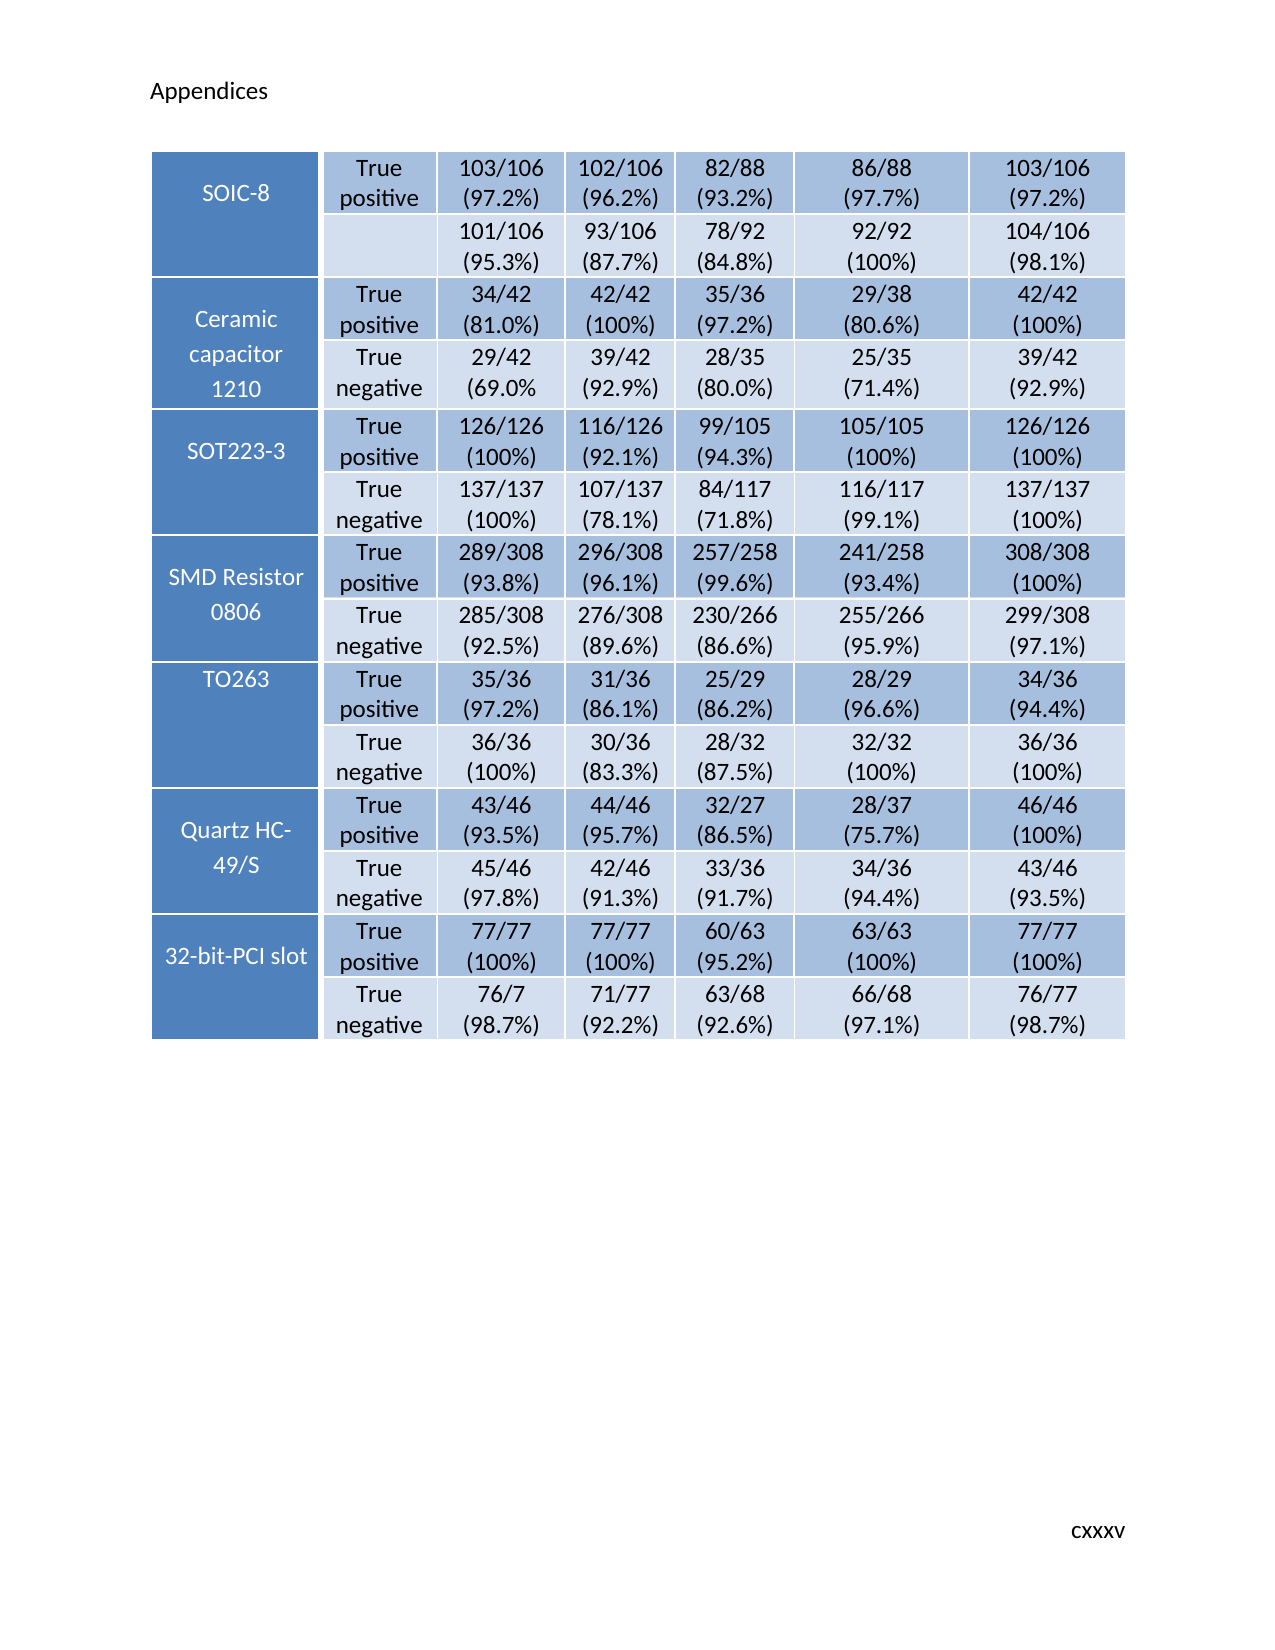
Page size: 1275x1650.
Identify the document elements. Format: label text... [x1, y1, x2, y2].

table_cell SOIC-8 [152, 152, 318, 276]
table_cell 39/42 (92.9%) [970, 341, 1125, 408]
table_cell 43/46 (93.5%) [970, 852, 1125, 913]
table_cell 137/137 (100%) [970, 473, 1125, 534]
table_cell 102/106 (96.2%) [566, 152, 674, 213]
table_cell 44/46 (95.7%) [566, 789, 674, 850]
table_cell True negative [324, 978, 437, 1039]
table_cell 103/106 (97.2%) [438, 152, 564, 213]
table_cell 84/117 (71.8%) [676, 473, 794, 534]
table_cell True positive [324, 915, 436, 976]
table_cell 71/77 (92.2%) [566, 978, 674, 1039]
table_cell 31/36 (86.1%) [566, 663, 674, 724]
table_cell True positive [324, 663, 436, 724]
table_cell 28/29 (96.6%) [795, 663, 968, 724]
table_cell 76/77 (98.7%) [970, 978, 1125, 1039]
table_cell 230/266 (86.6%) [676, 600, 794, 661]
table_cell 137/137 (100%) [438, 473, 564, 534]
table_cell 126/126 (100%) [970, 410, 1125, 471]
table_cell 46/46 (100%) [970, 789, 1125, 850]
table_cell 34/36 (94.4%) [795, 852, 968, 913]
table_cell True negative [324, 473, 437, 534]
table_cell 116/126 (92.1%) [566, 410, 674, 471]
table_cell 104/106 (98.1%) [970, 215, 1125, 276]
table_cell 257/258 (99.6%) [676, 536, 793, 597]
table_cell 77/77 (100%) [438, 915, 564, 976]
table_cell 39/42 (92.9%) [566, 341, 674, 408]
table_cell Ceramic capacitor 1210 [152, 278, 318, 408]
table_cell True positive [324, 536, 436, 597]
table_cell 101/106 (95.3%) [438, 215, 564, 276]
table_cell 43/46 (93.5%) [438, 789, 564, 850]
table_cell 28/37 (75.7%) [795, 789, 968, 850]
table_cell 241/258 (93.4%) [795, 536, 968, 597]
table_cell 60/63 (95.2%) [676, 915, 793, 976]
table_cell 116/117 (99.1%) [795, 473, 968, 534]
table_cell 99/105 (94.3%) [676, 410, 793, 471]
table_cell True positive [324, 410, 436, 471]
table_cell 28/32 (87.5%) [676, 726, 794, 787]
table_cell 36/36 (100%) [970, 726, 1125, 787]
table_cell True positive [324, 278, 436, 339]
table_cell 107/137 (78.1%) [566, 473, 674, 534]
table_cell 42/42 (100%) [970, 278, 1125, 339]
table_cell True positive [324, 152, 436, 213]
table_cell 285/308 (92.5%) [438, 600, 564, 661]
table_cell 299/308 (97.1%) [970, 600, 1125, 661]
table_cell 45/46 (97.8%) [438, 852, 564, 913]
table_cell True negative [324, 600, 437, 661]
table_cell 86/88 (97.7%) [795, 152, 968, 213]
table_cell 42/46 (91.3%) [566, 852, 674, 913]
table_cell 36/36 (100%) [438, 726, 564, 787]
table_cell 63/68 (92.6%) [676, 978, 794, 1039]
table_cell TO263 [152, 663, 318, 787]
table_cell 42/42 (100%) [566, 278, 674, 339]
table_cell 63/63 (100%) [795, 915, 968, 976]
table_cell 25/29 (86.2%) [676, 663, 793, 724]
table_cell 30/36 (83.3%) [566, 726, 674, 787]
table_cell 296/308 (96.1%) [566, 536, 674, 597]
table_cell True positive [324, 789, 436, 850]
table_cell 33/36 (91.7%) [676, 852, 794, 913]
table_cell 289/308 (93.8%) [438, 536, 564, 597]
table_cell 103/106 (97.2%) [970, 152, 1125, 213]
table_cell 255/266 (95.9%) [795, 600, 968, 661]
table_cell 78/92 (84.8%) [676, 215, 794, 276]
table_cell 32-bit-PCI slot [152, 915, 318, 1039]
table_cell 82/88 (93.2%) [676, 152, 793, 213]
table_cell 66/68 (97.1%) [795, 978, 968, 1039]
table_cell 32/32 (100%) [795, 726, 968, 787]
table_cell 34/42 (81.0%) [438, 278, 564, 339]
table_cell 76/7 (98.7%) [438, 978, 564, 1039]
table_cell 25/35 (71.4%) [795, 341, 968, 408]
table_cell True negative [324, 852, 437, 913]
table_cell 77/77 (100%) [970, 915, 1125, 976]
table_cell 32/27 (86.5%) [676, 789, 793, 850]
table_cell 308/308 (100%) [970, 536, 1125, 597]
table_cell 276/308 (89.6%) [566, 600, 674, 661]
table_cell 93/106 (87.7%) [566, 215, 674, 276]
table_cell SOT223-3 [152, 410, 318, 534]
table_cell 29/42 (69.0% [438, 341, 564, 408]
table_cell [324, 215, 437, 276]
table_cell True negative [324, 726, 437, 787]
table_cell 105/105 (100%) [795, 410, 968, 471]
table_cell Quartz HC-49/S [152, 789, 318, 913]
table_cell True negative [324, 341, 437, 408]
table_cell 35/36 (97.2%) [438, 663, 564, 724]
table_cell 35/36 (97.2%) [676, 278, 793, 339]
table_cell SMD Resistor 0806 [152, 536, 318, 661]
table_cell 29/38 (80.6%) [795, 278, 968, 339]
table_cell 34/36 (94.4%) [970, 663, 1125, 724]
table_cell 77/77 (100%) [566, 915, 674, 976]
table_cell 92/92 (100%) [795, 215, 968, 276]
table_cell 28/35 (80.0%) [676, 341, 794, 408]
table_cell 126/126 (100%) [438, 410, 564, 471]
